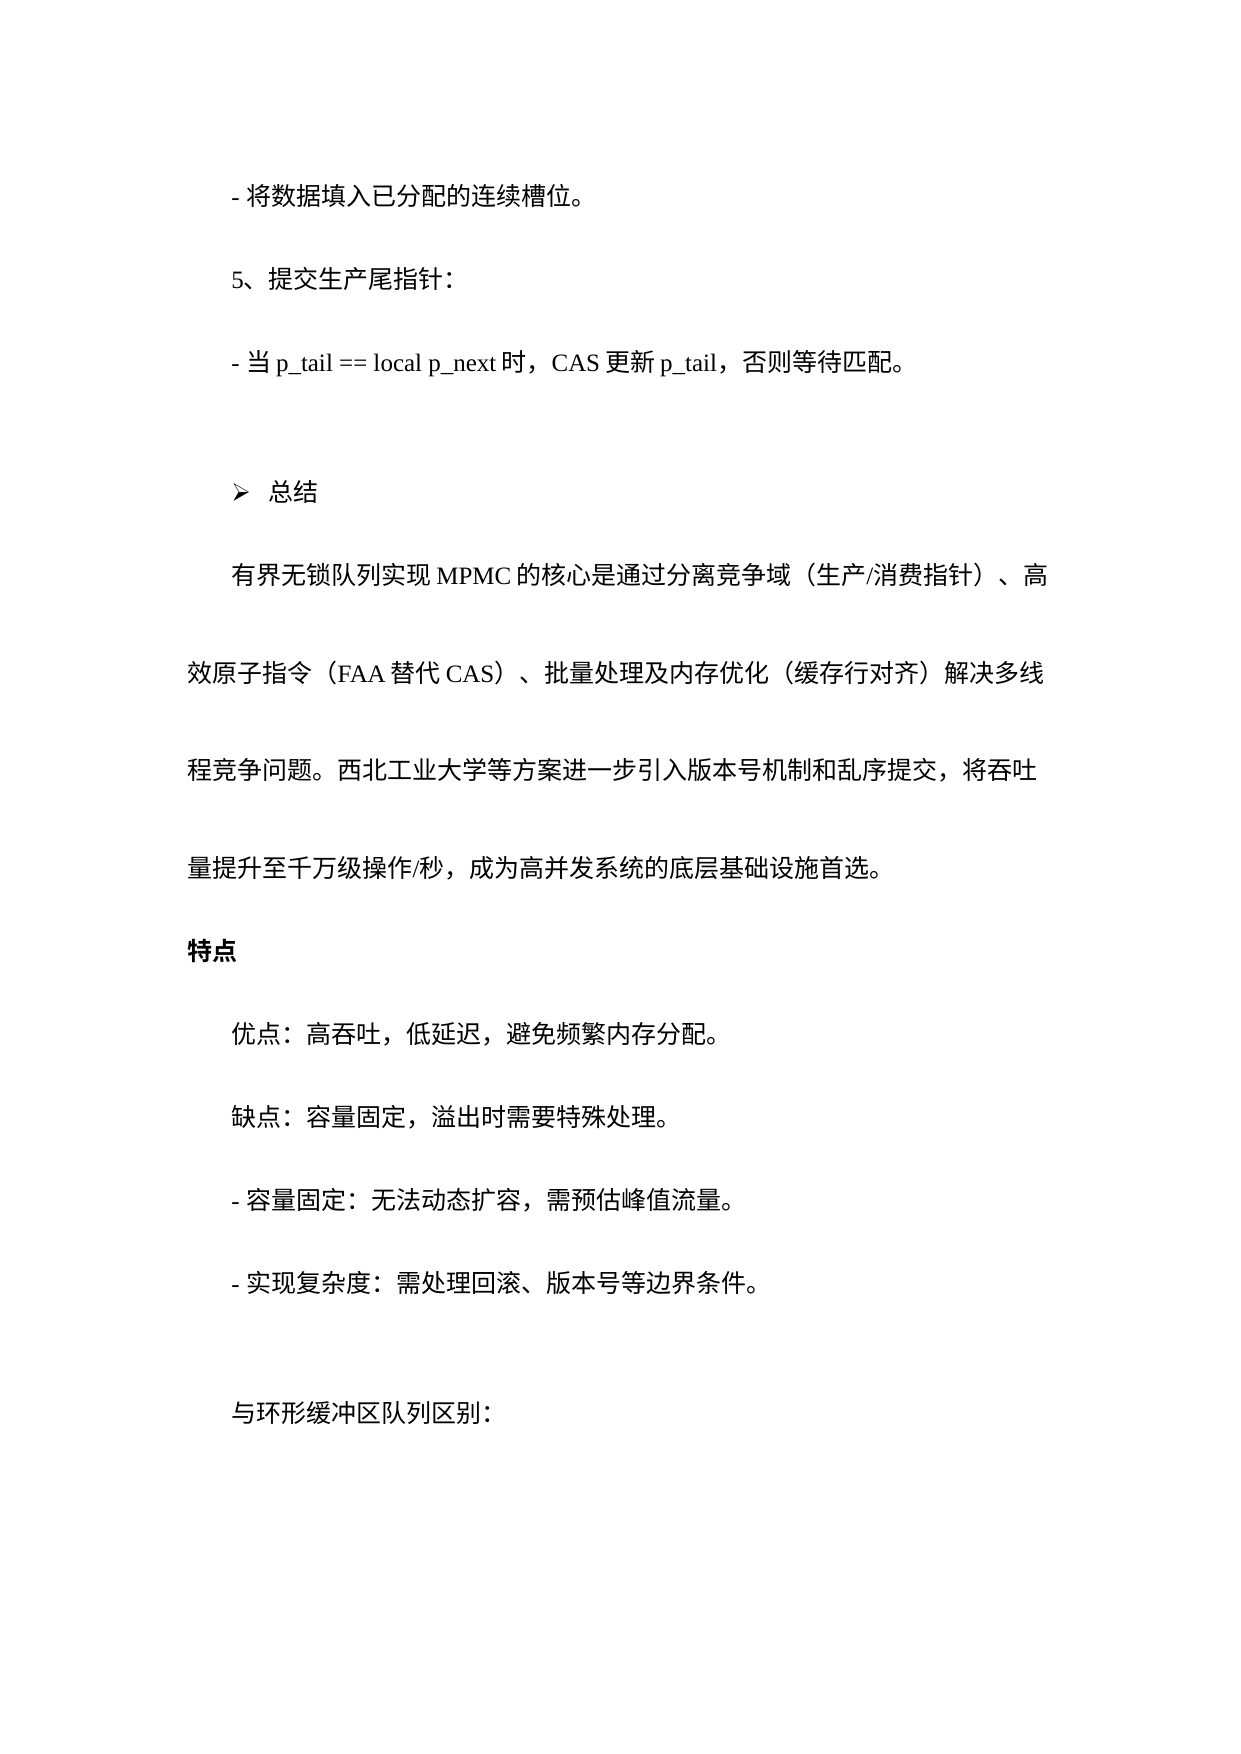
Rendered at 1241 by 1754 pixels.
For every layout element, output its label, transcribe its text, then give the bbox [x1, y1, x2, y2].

subtitle 特点 [187, 917, 1053, 982]
list 总结 [231, 458, 1053, 523]
text - 当p_tail == local p_next时，CAS更新p_tail，否则等待匹配。 [187, 328, 1053, 393]
text 与环形缓冲区队列区别： [187, 1379, 1053, 1444]
text 优点：高吞吐，低延迟，避免频繁内存分配。 [187, 1000, 1053, 1065]
text - 实现复杂度：需处理回滚、版本号等边界条件。 [187, 1249, 1053, 1314]
text - 将数据填入已分配的连续槽位。 [187, 162, 1053, 227]
text 5、提交生产尾指针： [187, 245, 1053, 310]
text - 容量固定：无法动态扩容，需预估峰值流量。 [187, 1166, 1053, 1231]
text 有界无锁队列实现MPMC的核心是通过分离竞争域（生产/消费指针）、高效原子指令（FAA替代CAS）、批量处理及内存优化（缓存行对齐）解决多线程竞争问题。西北工业大学等方案进一步引入版本号机制和乱序提交，将吞吐量提升至千万级操作/秒，成为高并发系统的底层基础设施首选。 [187, 541, 1053, 899]
text 缺点：容量固定，溢出时需要特殊处理。 [187, 1083, 1053, 1148]
